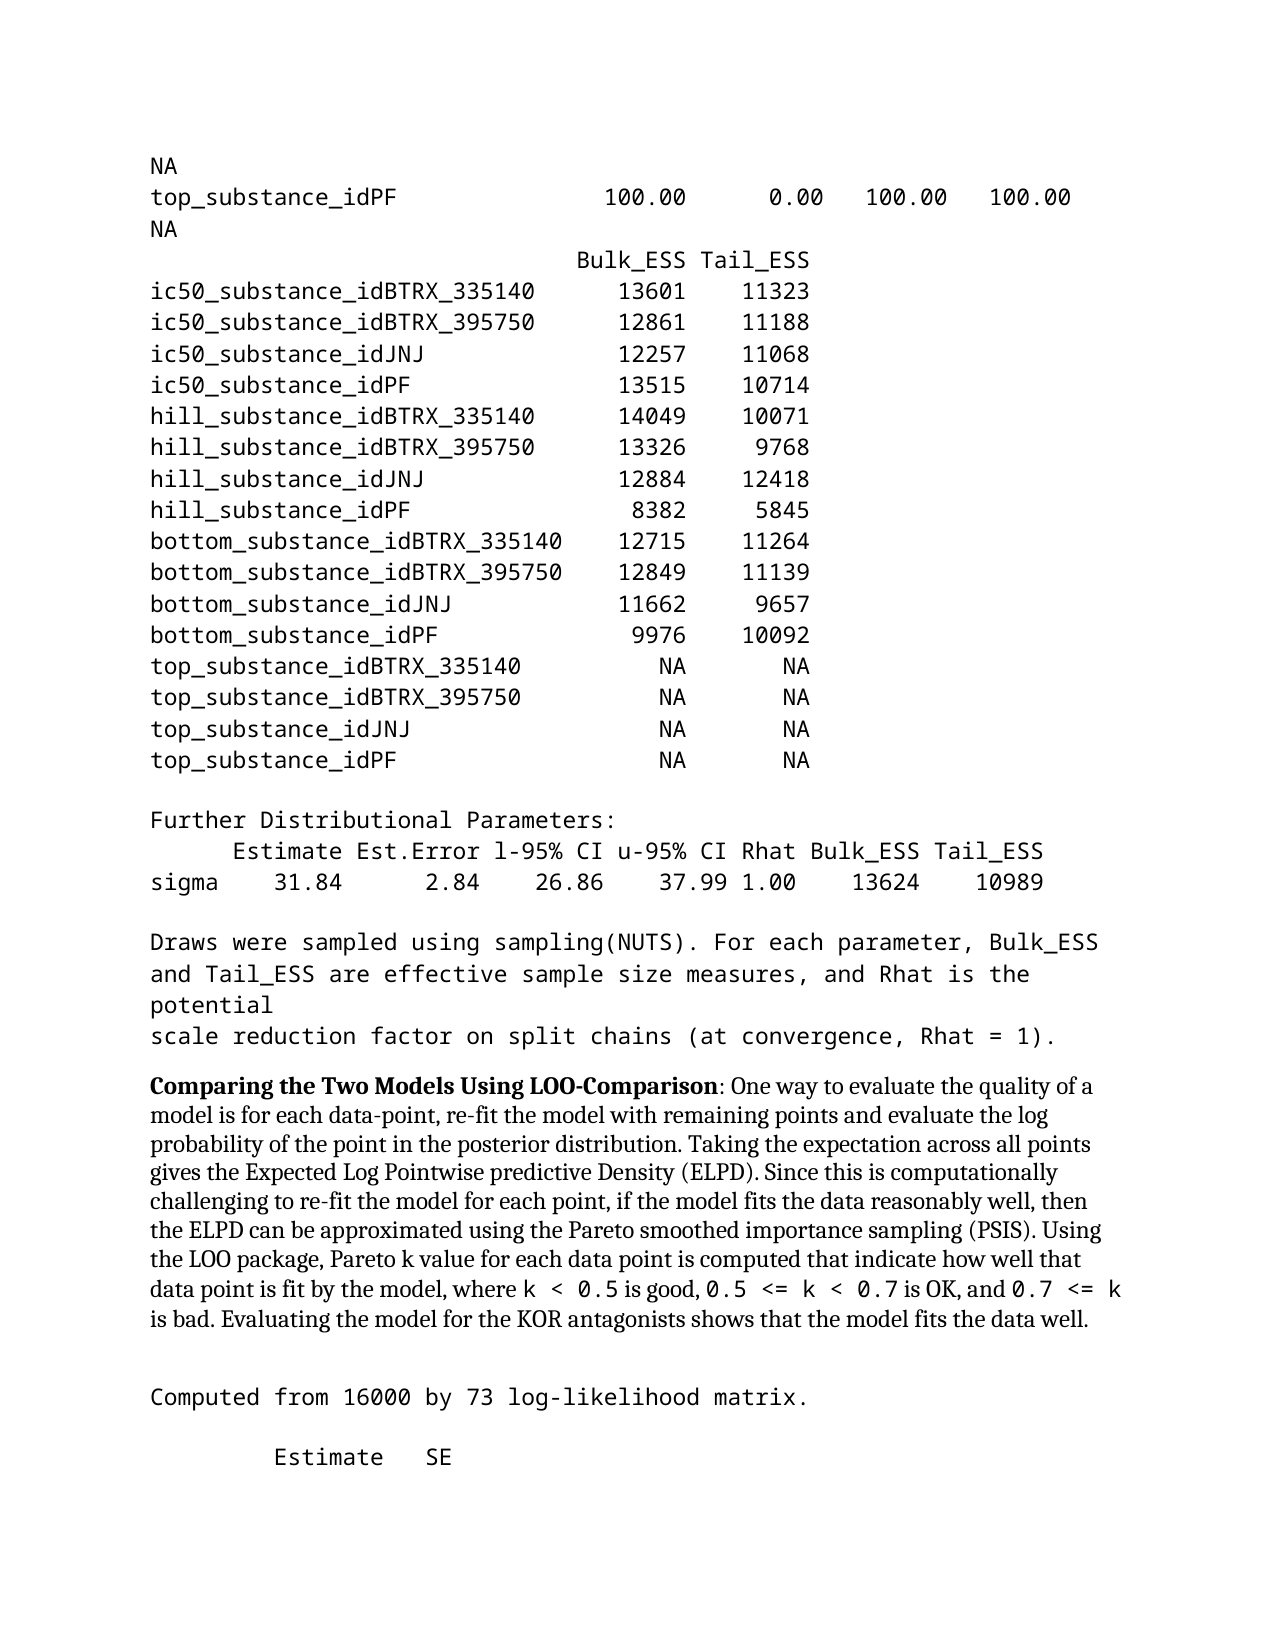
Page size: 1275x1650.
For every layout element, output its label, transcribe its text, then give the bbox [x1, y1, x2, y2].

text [150, 1352, 1125, 1472]
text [150, 150, 1125, 1051]
text Comparing the Two Models Using LOO-Comparison: One way to evaluate the quality of a model is for each data-point, re-fit the model with remaining points and evaluate the log probability of the point in the posterior distribution. Taking the expectation across all points gives the Expected Log Pointwise predictive Density (ELPD). Since this is computationally challenging to re-fit the model for each point, if the model fits the data reasonably well, then the ELPD can be approximated using the Pareto smoothed importance sampling (PSIS). Using the LOO package, Pareto k value for each data point is computed that indicate how well that data point is fit by the model, where k < 0.5 is good, 0.5 <= k < 0.7 is OK, and 0.7 <= k is bad. Evaluating the model for the KOR antagonists shows that the model fits the data well. [150, 1072, 1125, 1333]
